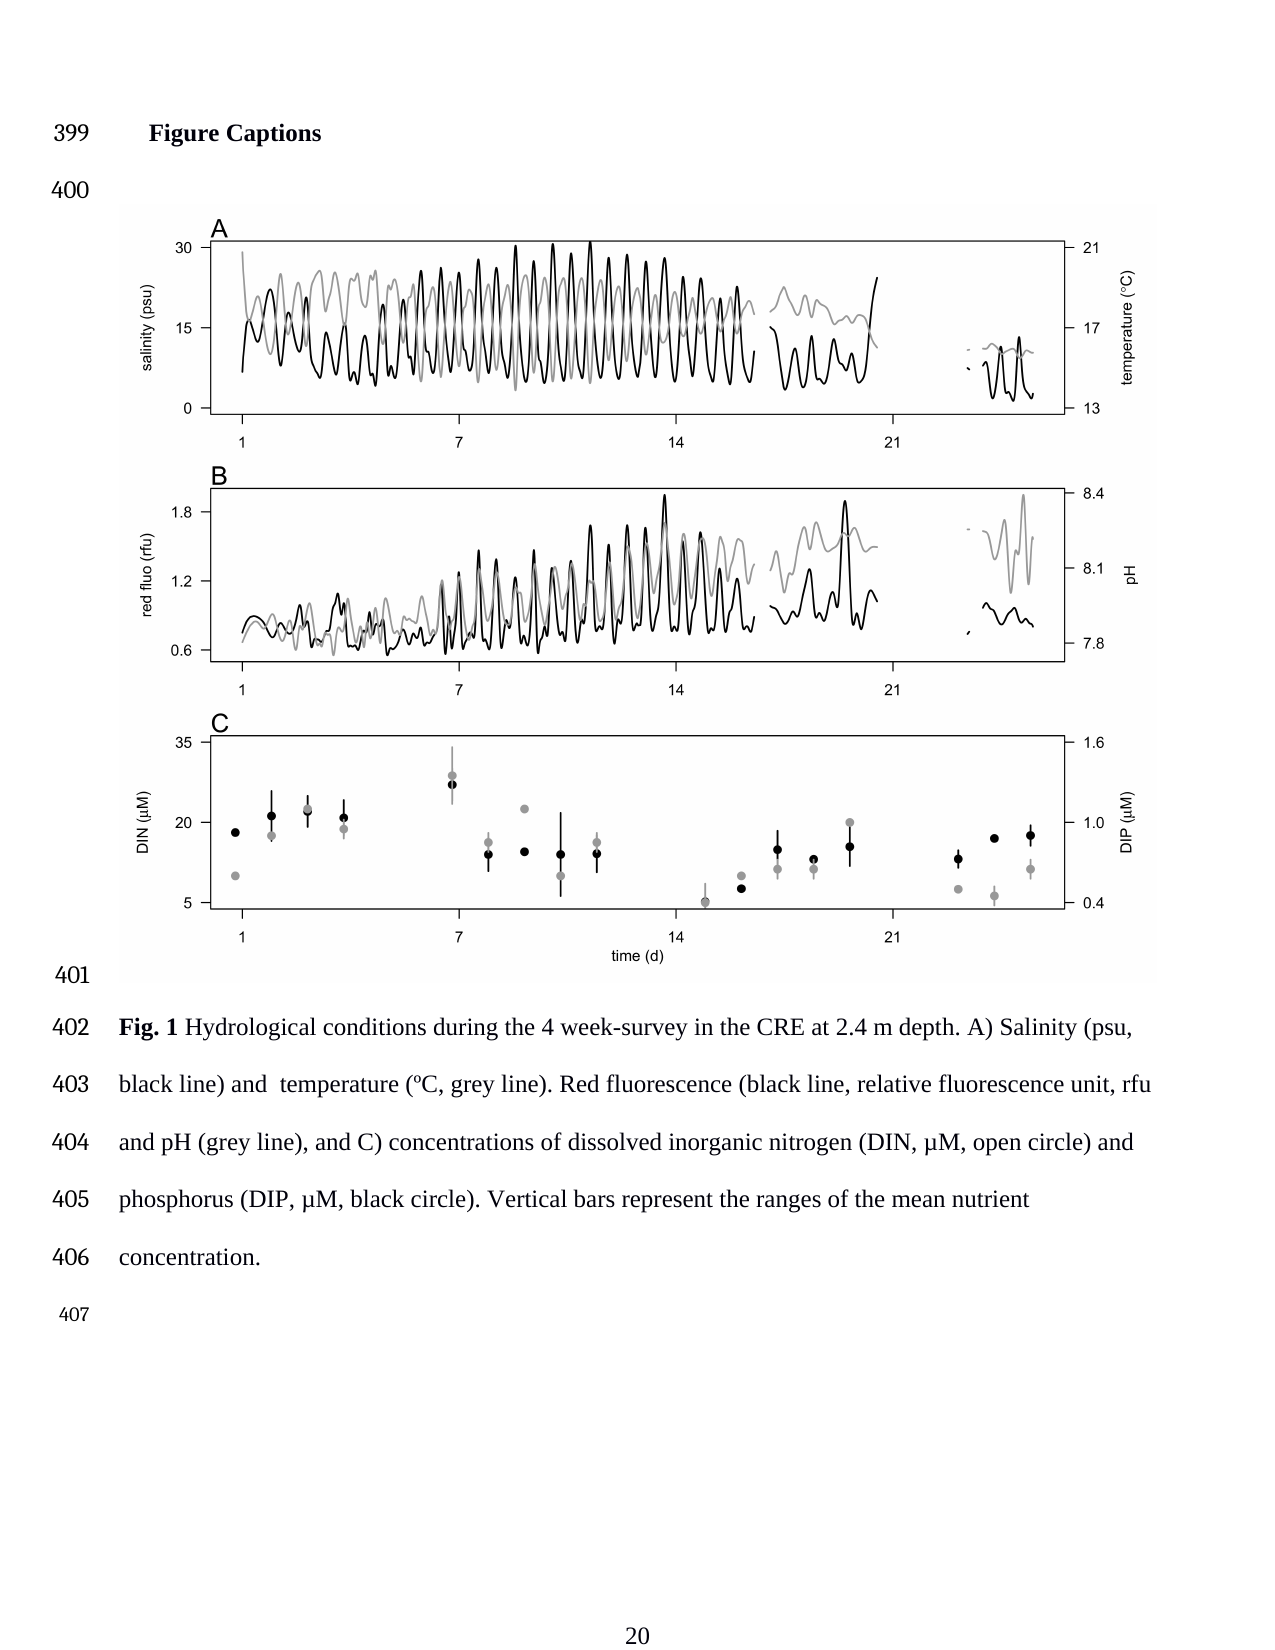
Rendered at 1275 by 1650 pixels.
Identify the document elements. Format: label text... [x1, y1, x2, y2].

text Fig. 1 Hydrological conditions during the 4 week-survey in the CRE at 2.4 m depth. A) Salinity (psu, black line) and temperature (ºC, grey line). Red fluorescence (black line, relative fluorescence unit, rfu and pH (grey line), and C) concentrations of dissolved inorganic nitrogen (DIN, µM, open circle) and phosphorus (DIP, µM, black circle). Vertical bars represent the ranges of the mean nutrient concentration. [118, 1012, 1156, 1271]
picture [118, 204, 1157, 983]
text Figure Captions [118, 118, 1156, 147]
